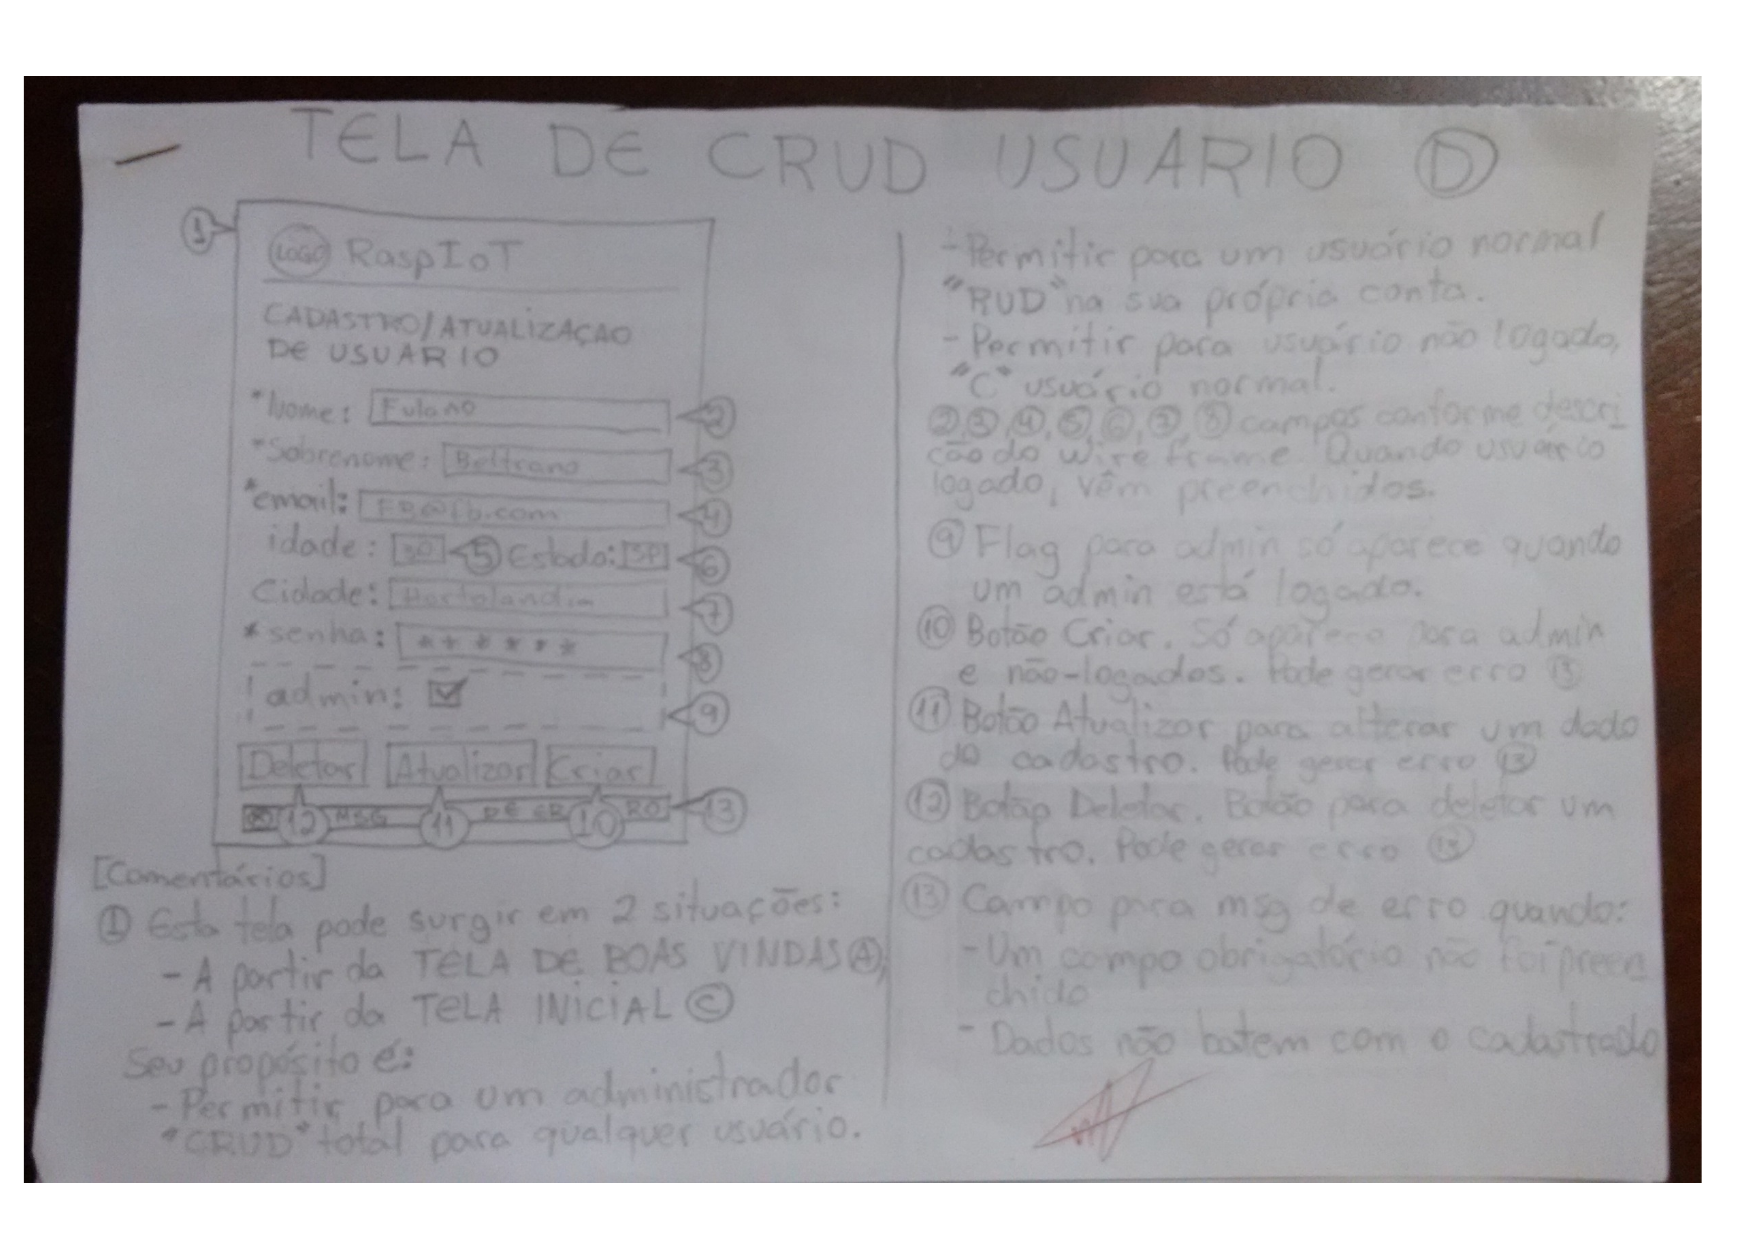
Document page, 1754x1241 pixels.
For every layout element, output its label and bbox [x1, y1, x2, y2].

picture [23, 76, 1702, 1183]
